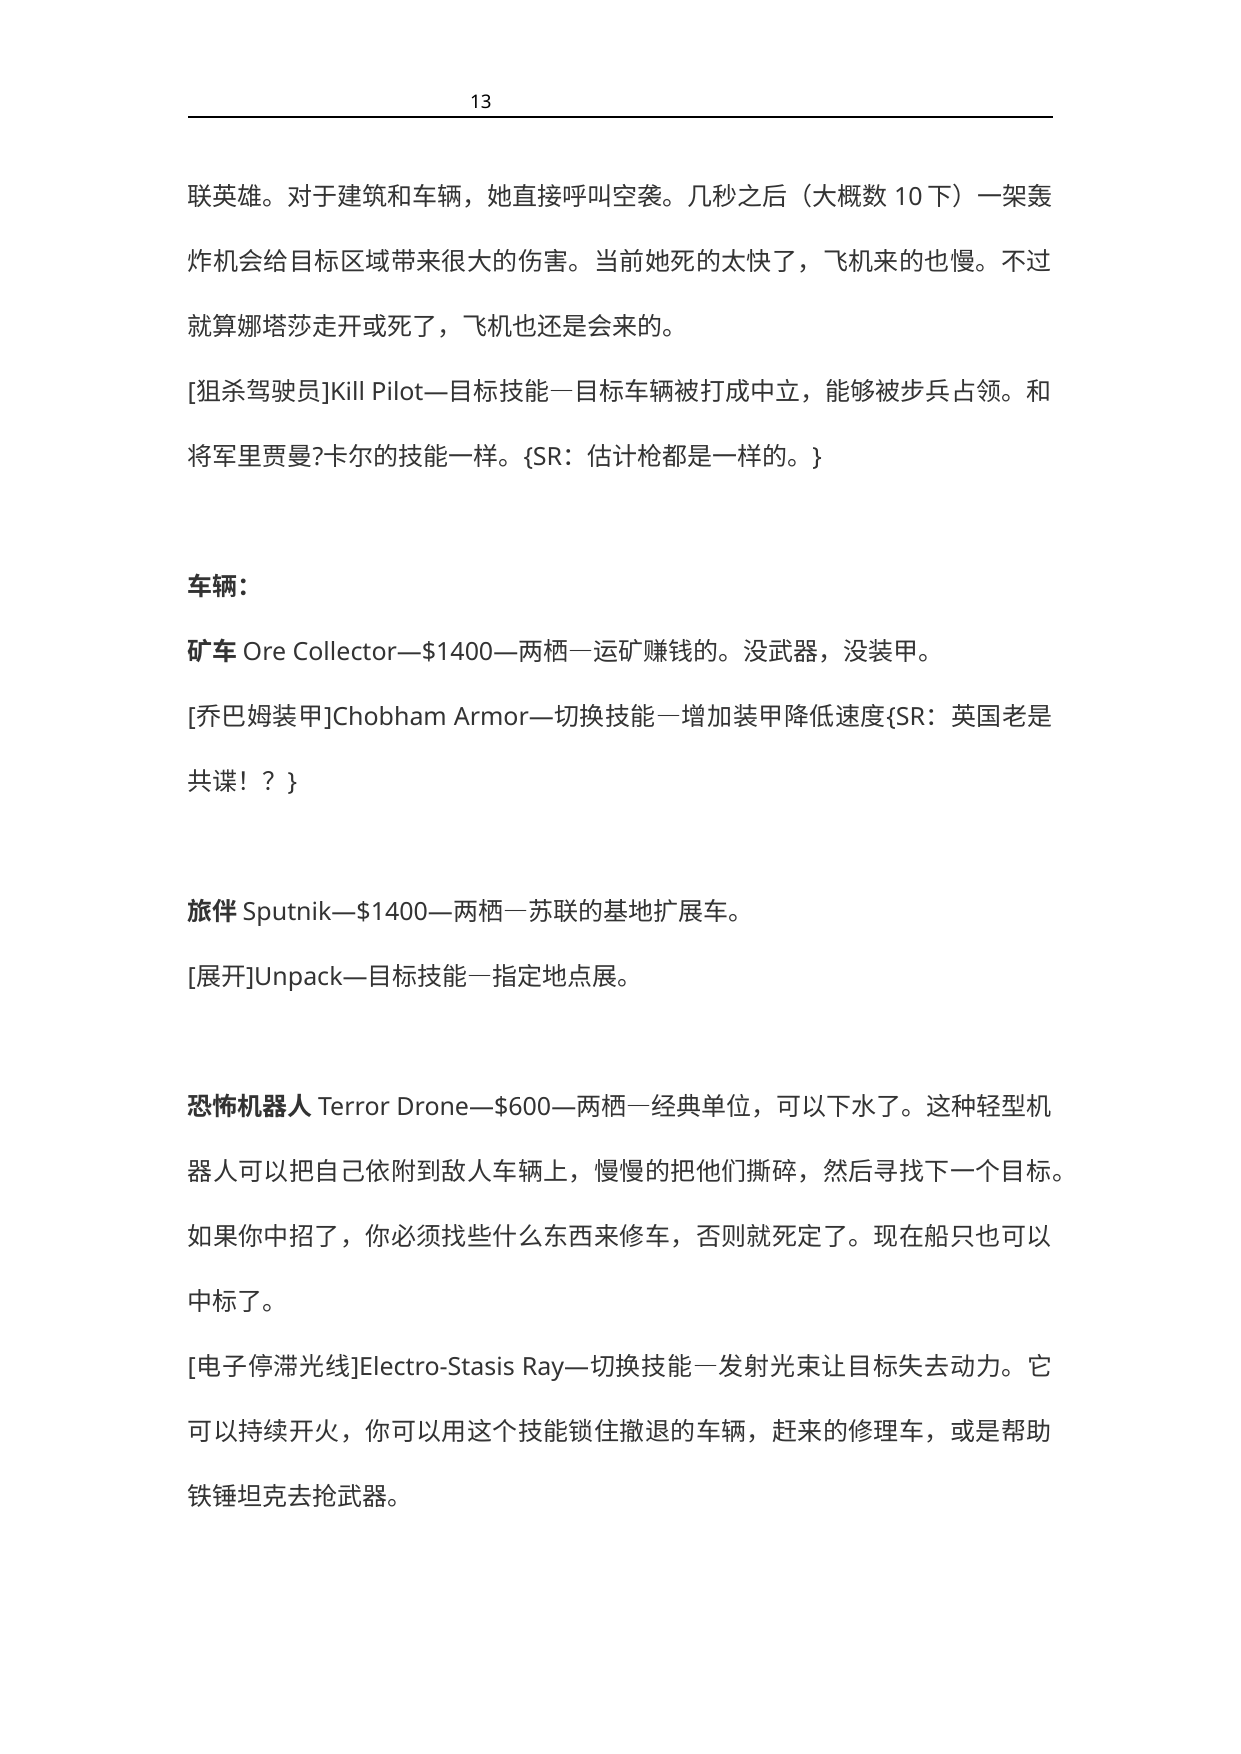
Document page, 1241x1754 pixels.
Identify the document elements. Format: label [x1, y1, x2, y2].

text [187, 162, 1053, 1527]
